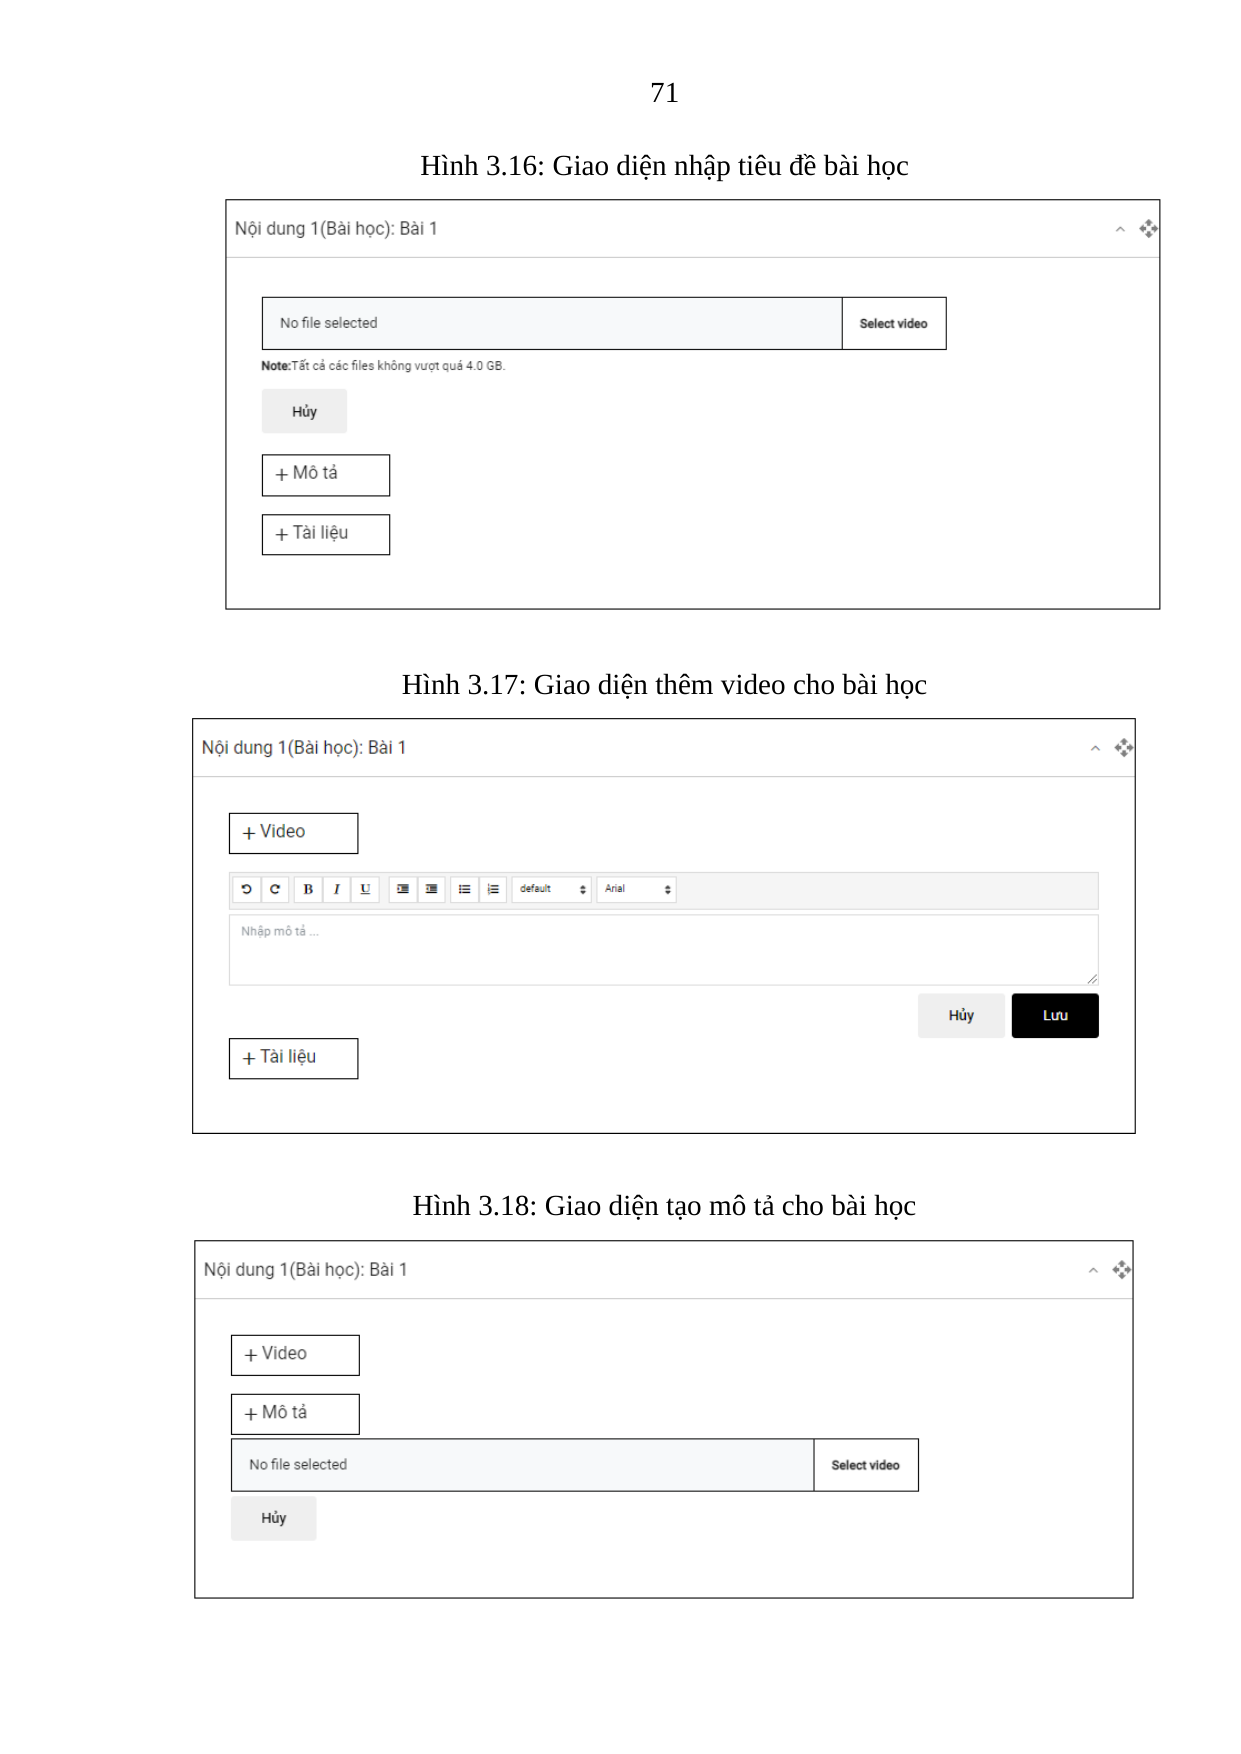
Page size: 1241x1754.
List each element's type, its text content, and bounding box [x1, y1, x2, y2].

subtitle Hình 3.16: Giao diện nhập tiêu đề bài học [207, 148, 1122, 181]
picture [221, 198, 1166, 613]
picture [192, 717, 1137, 1134]
subtitle Hình 3.17: Giao diện thêm video cho bài học [207, 667, 1122, 700]
subtitle Hình 3.18: Giao diện tạo mô tả cho bài học [207, 1188, 1122, 1222]
picture [192, 1238, 1137, 1602]
